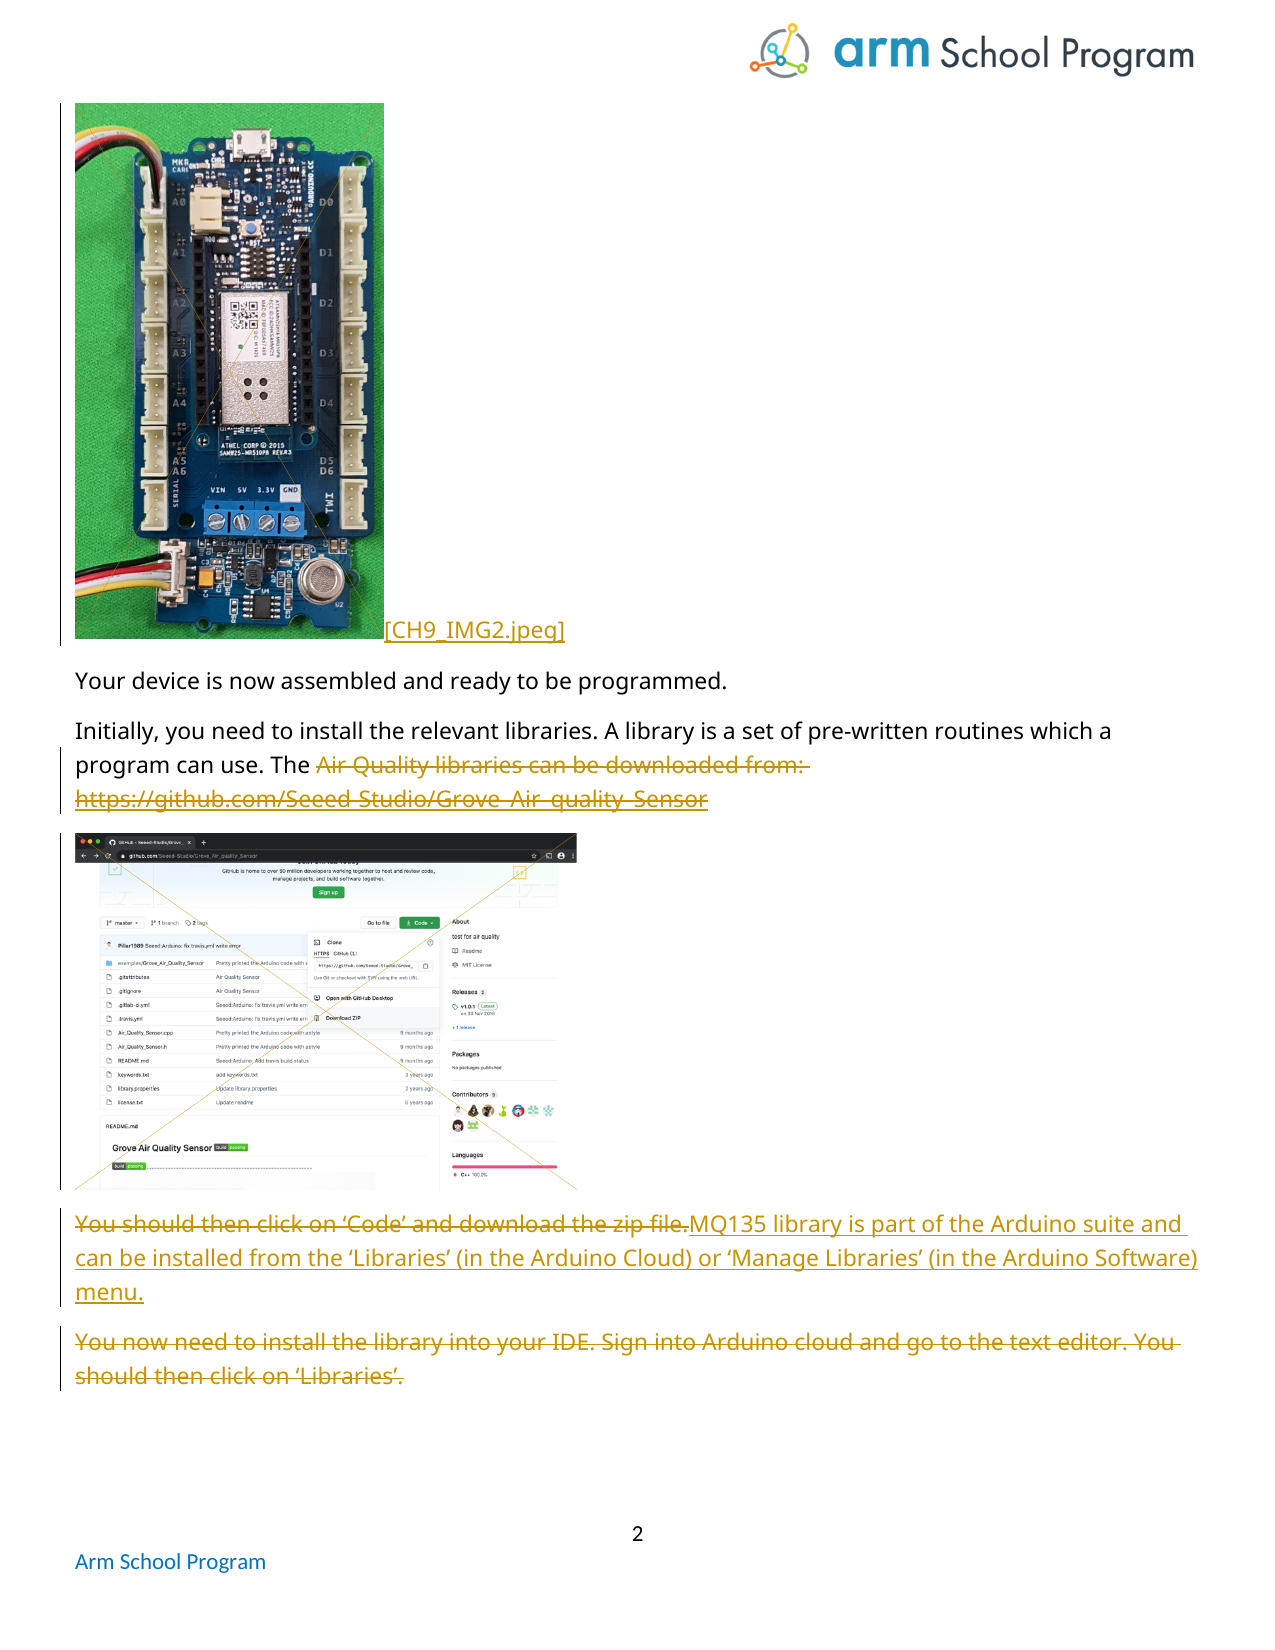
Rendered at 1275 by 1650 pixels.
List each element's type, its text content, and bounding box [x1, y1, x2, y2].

picture [75, 105, 228, 636]
text Your device is now assembled and ready to be programmed. [75, 665, 1200, 696]
picture [327, 834, 577, 1188]
picture [76, 1013, 575, 1190]
picture [76, 103, 383, 369]
picture [76, 373, 383, 639]
text Initially, you need to install the relevant libraries. A library is a set of pre-written routines which a program can use. The [75, 715, 1200, 814]
picture [231, 105, 384, 637]
picture [743, 18, 1197, 82]
picture [77, 833, 575, 1010]
picture [75, 835, 324, 1188]
